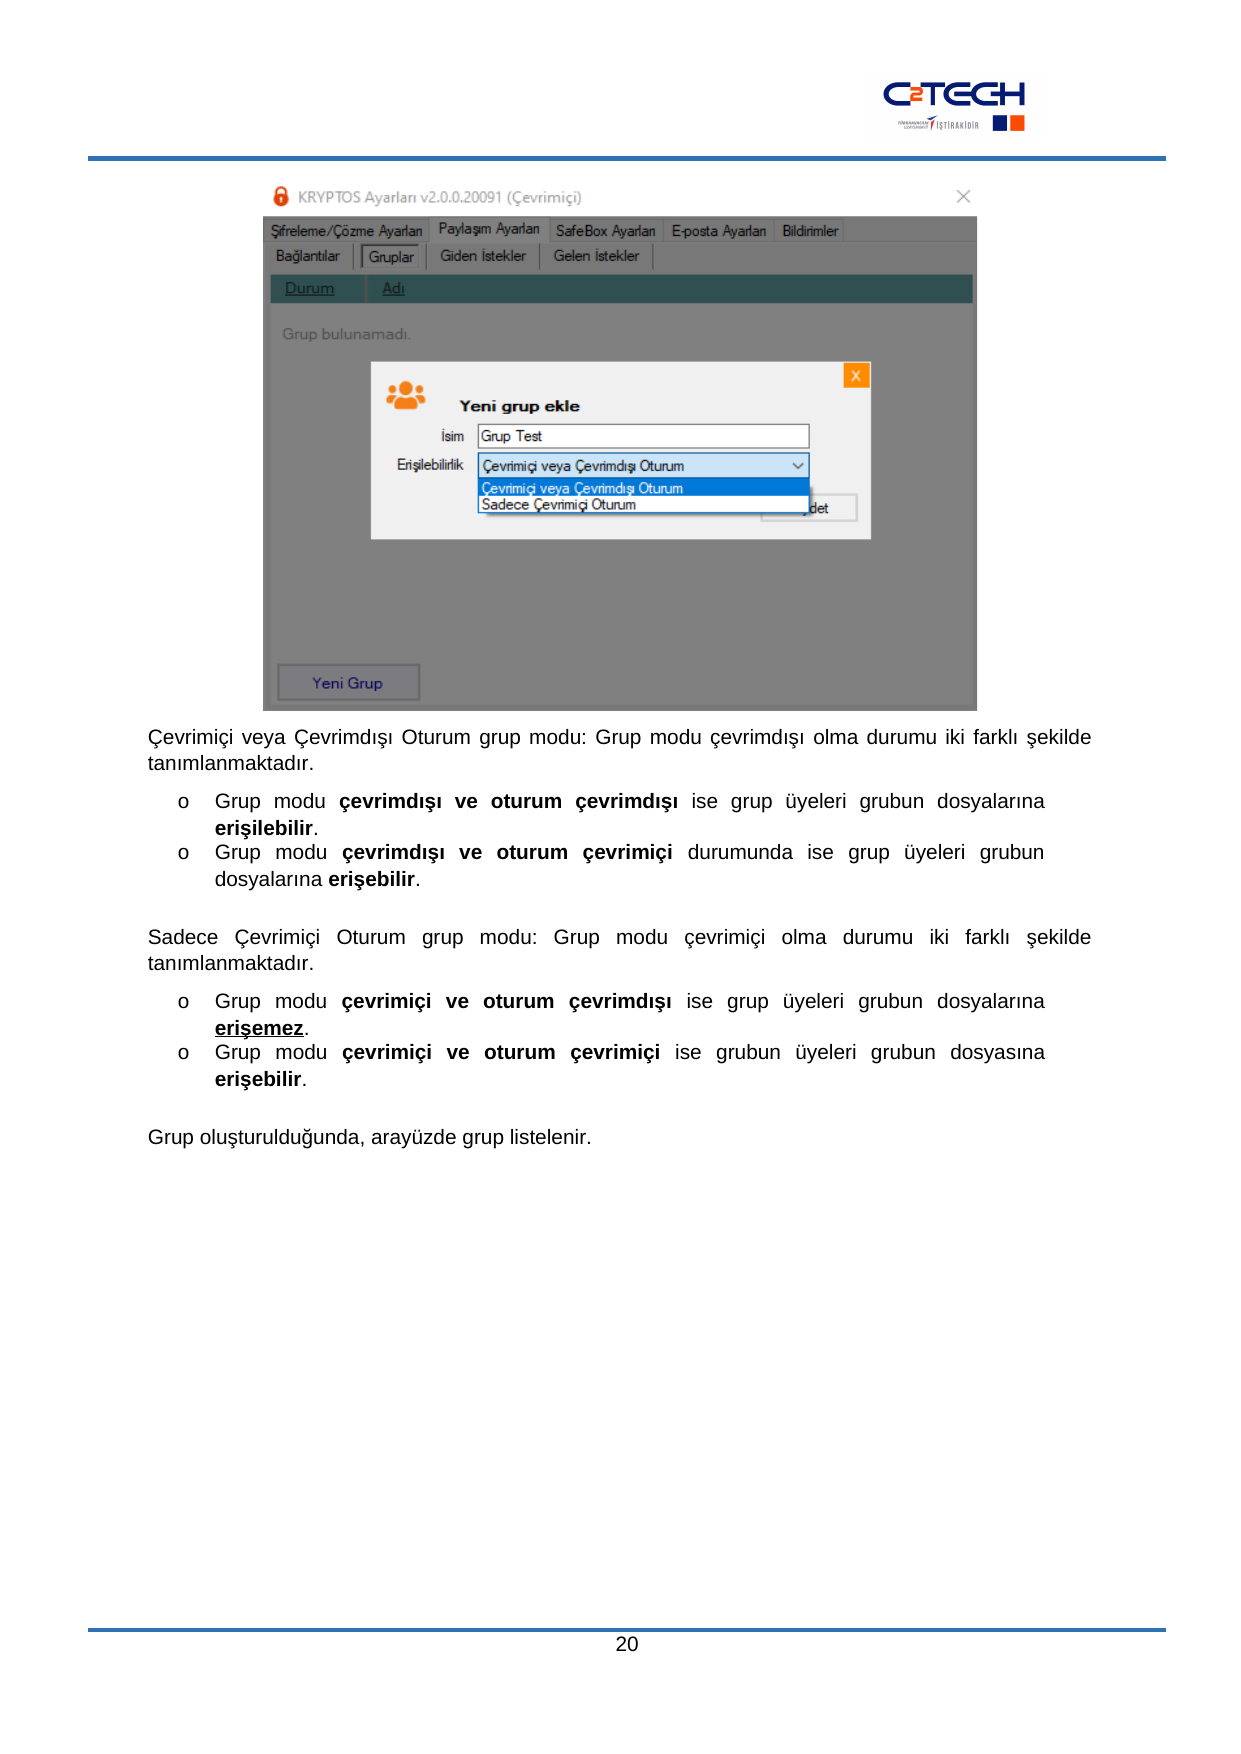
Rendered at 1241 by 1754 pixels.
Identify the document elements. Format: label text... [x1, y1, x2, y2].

list Grup modu çevrimiçi ve oturum çevrimdışı ise grup üyeleri grubun dosyalarına erişemez. [177, 989, 1045, 1039]
picture [263, 184, 978, 711]
text Sadece Çevrimiçi Oturum grup modu: Grup modu çevrimiçi olma durumu iki farklı şekilde tanımlanmaktadır. [148, 925, 1093, 974]
list Grup modu çevrimdışı ve oturum çevrimiçi durumunda ise grup üyeleri grubun dosyalarına erişebilir. [177, 840, 1045, 890]
text Grup oluşturulduğunda, arayüzde grup listelenir. [148, 1125, 1045, 1149]
list Grup modu çevrimdışı ve oturum çevrimdışı ise grup üyeleri grubun dosyalarına erişilebilir. [177, 789, 1045, 839]
text Çevrimiçi veya Çevrimdışı Oturum grup modu: Grup modu çevrimdışı olma durumu iki farklı şekilde tanımlanmaktadır. [148, 725, 1093, 774]
list Grup modu çevrimiçi ve oturum çevrimiçi ise grubun üyeleri grubun dosyasına erişebilir. [177, 1040, 1045, 1090]
picture [863, 73, 1045, 140]
